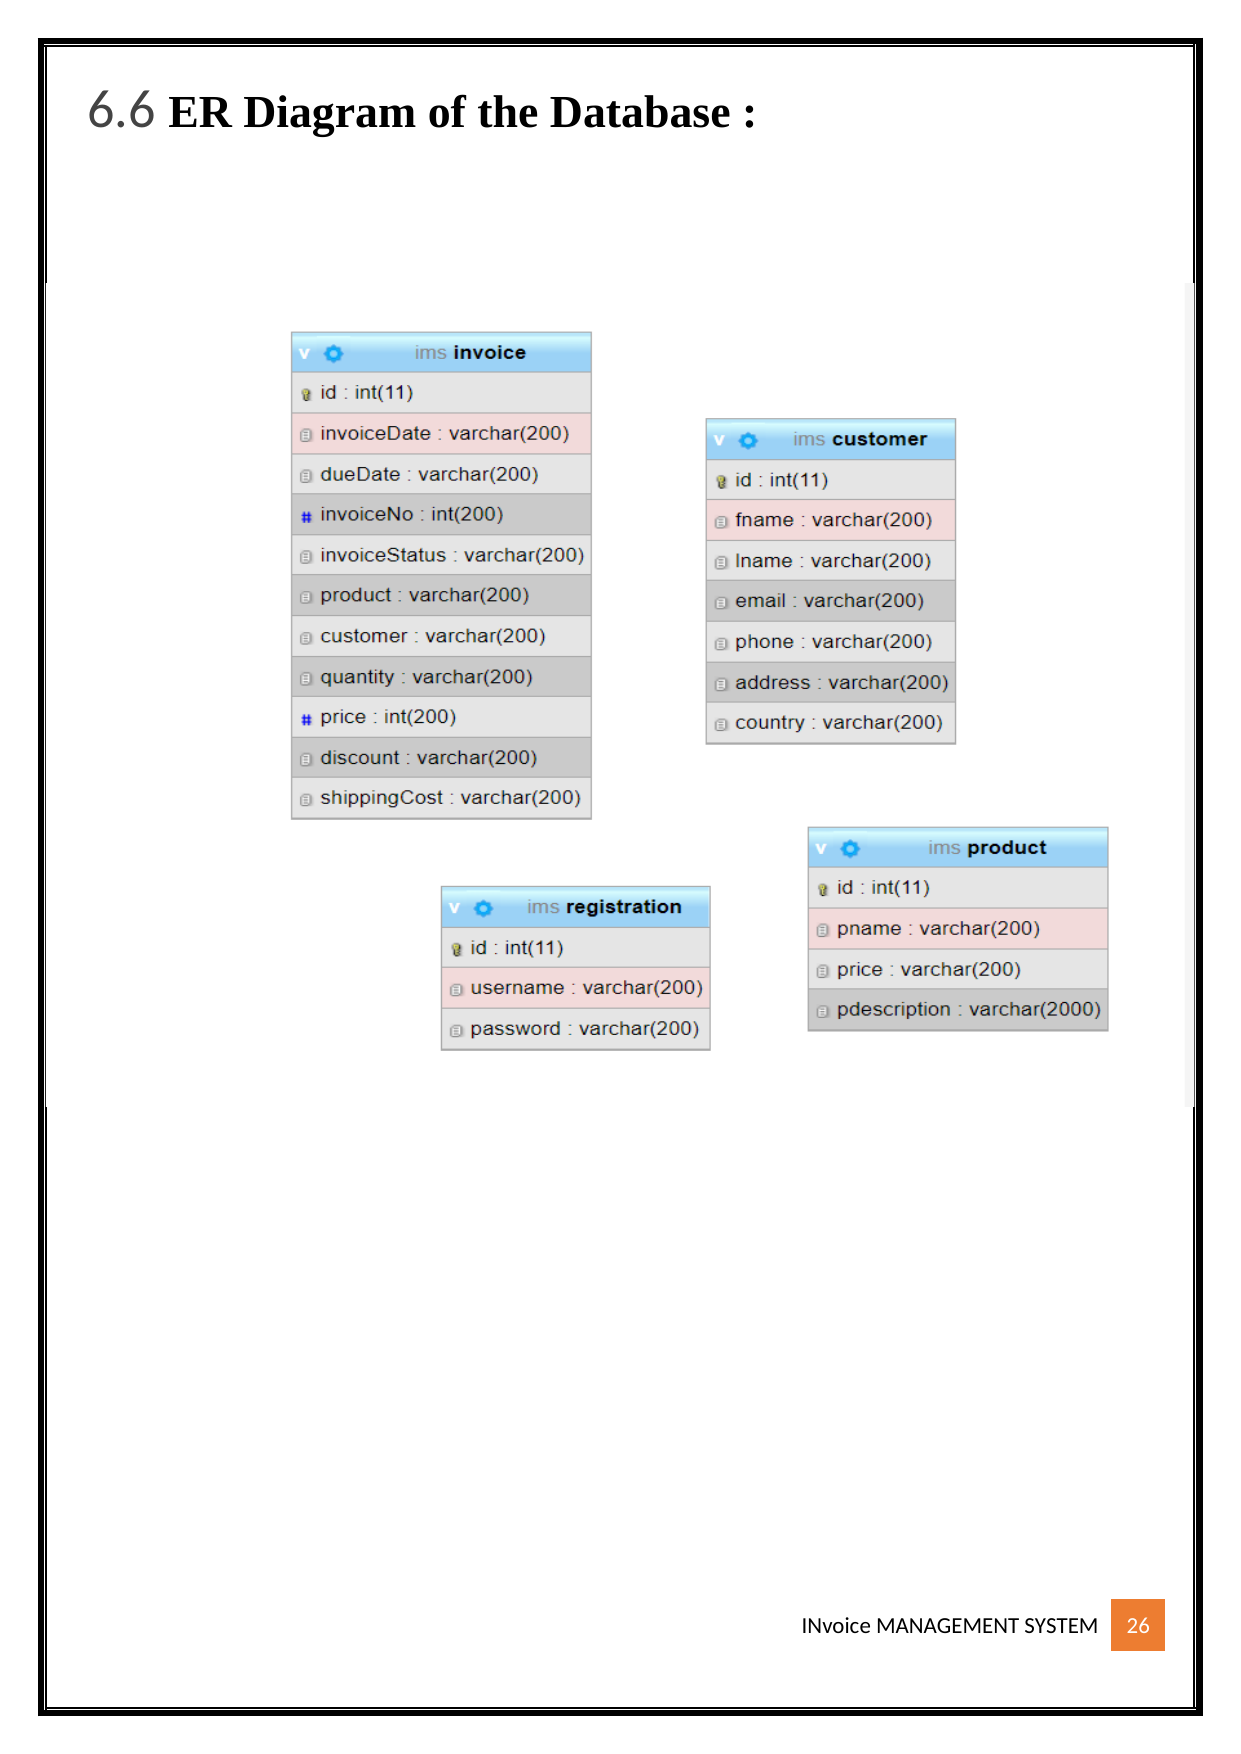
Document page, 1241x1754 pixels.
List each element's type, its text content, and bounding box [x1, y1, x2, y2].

picture [45, 283, 1195, 1107]
text 6.6 ER Diagram of the Database : [75, 75, 1165, 141]
